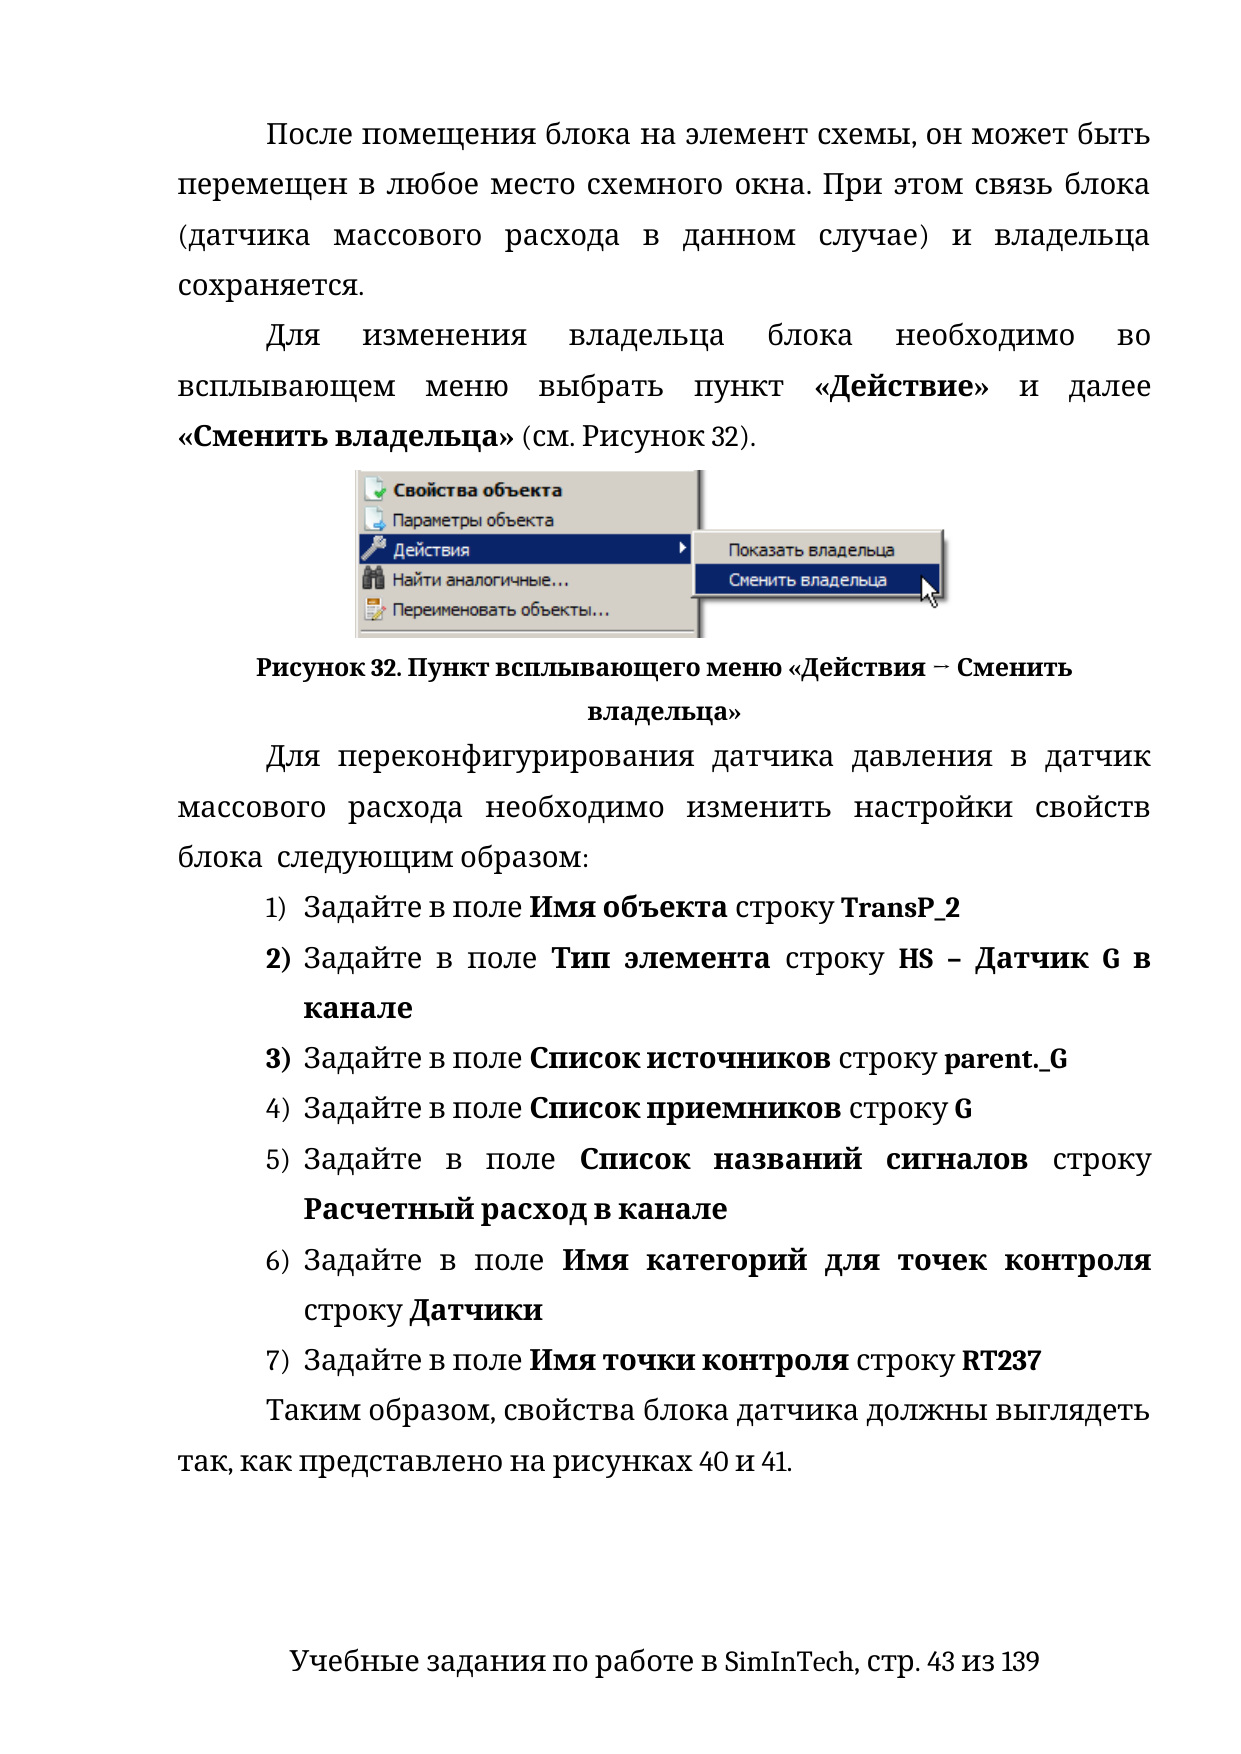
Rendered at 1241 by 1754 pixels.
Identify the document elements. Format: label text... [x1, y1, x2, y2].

list Задайте в поле Имя точки контроля строку RT237 [266, 1344, 1152, 1378]
list Задайте в поле Тип элемента строку HS – Датчик G в канале [266, 942, 1152, 1026]
list Задайте в поле Имя объекта строку TransP_2 [266, 891, 1152, 925]
list Задайте в поле Список источников строку parent._G [266, 1042, 1152, 1076]
list Задайте в поле Имя категорий для точек контроля строку Датчики [266, 1244, 1152, 1327]
list Задайте в поле Список названий сигналов строку Расчетный расход в канале [266, 1143, 1152, 1227]
list Задайте в поле Список приемников строку G [266, 1093, 1152, 1126]
text Рисунок . Пункт всплывающего меню «Действия → Сменить владельца» [177, 654, 1152, 726]
text Таким образом, свойства блока датчика должны выглядеть так, как представлено на рисунках 40 и 41. [177, 1394, 1152, 1478]
picture [355, 470, 974, 638]
text Для переконфигурирования датчика давления в датчик массового расхода необходимо изменить настройки свойств блока следующим образом: [177, 741, 1152, 875]
text После помещения блока на элемент схемы, он может быть перемещен в любое место схемного окна. При этом связь блока (датчика массового расхода в данном случае) и владельца сохраняется. [177, 118, 1152, 303]
